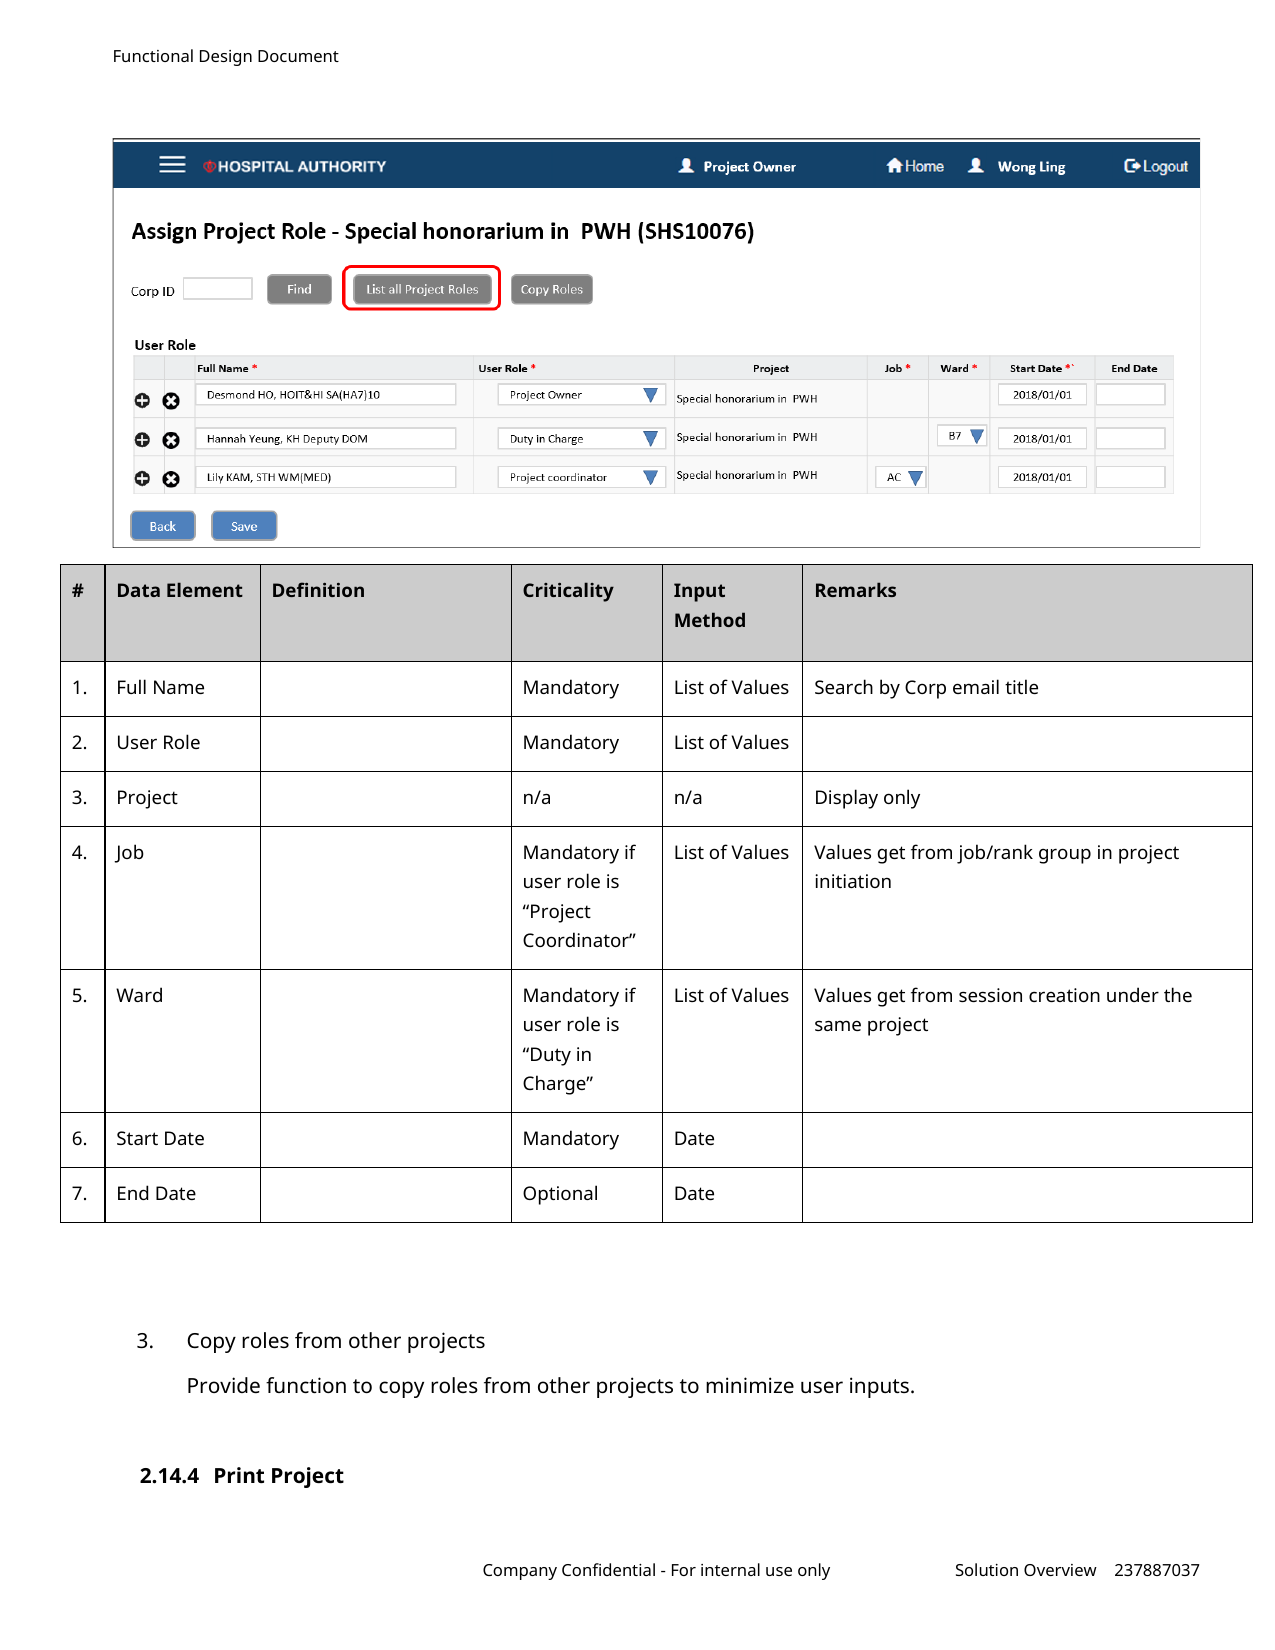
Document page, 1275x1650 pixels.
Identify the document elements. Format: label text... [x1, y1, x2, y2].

table_cell Mandatory [512, 1113, 662, 1167]
table_cell Mandatory if user role is “Duty in Charge” [512, 970, 662, 1112]
table_header Input Method [663, 565, 802, 661]
table_cell Mandatory [512, 662, 662, 716]
table_cell [61, 1168, 104, 1222]
table_cell [61, 717, 104, 771]
table_header Definition [261, 565, 511, 661]
list Copy roles from other projects [136, 1326, 1200, 1354]
text Provide function to copy roles from other projects to minimize user inputs. [186, 1371, 1200, 1399]
table_cell End Date [106, 1168, 260, 1222]
table_cell Project [106, 772, 260, 826]
table_cell [61, 970, 104, 1112]
table_cell List of Values [663, 662, 802, 716]
table_cell User Role [106, 717, 260, 771]
table_cell Mandatory if user role is “Project Coordinator” [512, 827, 662, 969]
table_cell List of Values [663, 970, 802, 1112]
picture [112, 138, 1200, 548]
text Print Project [112, 1461, 1200, 1489]
table_cell [61, 772, 104, 826]
table_cell [803, 1168, 1252, 1222]
table_cell Date [663, 1113, 802, 1167]
table_header Criticality [512, 565, 662, 661]
table_cell Date [663, 1168, 802, 1222]
table_cell List of Values [663, 717, 802, 771]
table_cell Values get from session creation under the same project [803, 970, 1252, 1112]
table_cell [61, 1113, 104, 1167]
table_cell Full Name [106, 662, 260, 716]
table_cell [803, 717, 1252, 771]
table_cell n/a [663, 772, 802, 826]
table_cell Display only [803, 772, 1252, 826]
table_header Remarks [803, 565, 1252, 661]
table_cell Job [106, 827, 260, 969]
table_cell n/a [512, 772, 662, 826]
table_cell Mandatory [512, 717, 662, 771]
table_cell [261, 662, 511, 716]
table_cell [261, 717, 511, 771]
table_cell [261, 970, 511, 1112]
table_cell [803, 1113, 1252, 1167]
table_cell List of Values [663, 827, 802, 969]
table_cell Ward [106, 970, 260, 1112]
table_cell [261, 772, 511, 826]
table_cell [261, 1168, 511, 1222]
table_cell [261, 1113, 511, 1167]
table_header # [61, 565, 104, 661]
table_cell Optional [512, 1168, 662, 1222]
table_cell Start Date [106, 1113, 260, 1167]
table_cell [261, 827, 511, 969]
table_cell [61, 662, 104, 716]
table_cell Values get from job/rank group in project initiation [803, 827, 1252, 969]
table_header Data Element [106, 565, 260, 661]
table_cell [61, 827, 104, 969]
table_cell Search by Corp email title [803, 662, 1252, 716]
